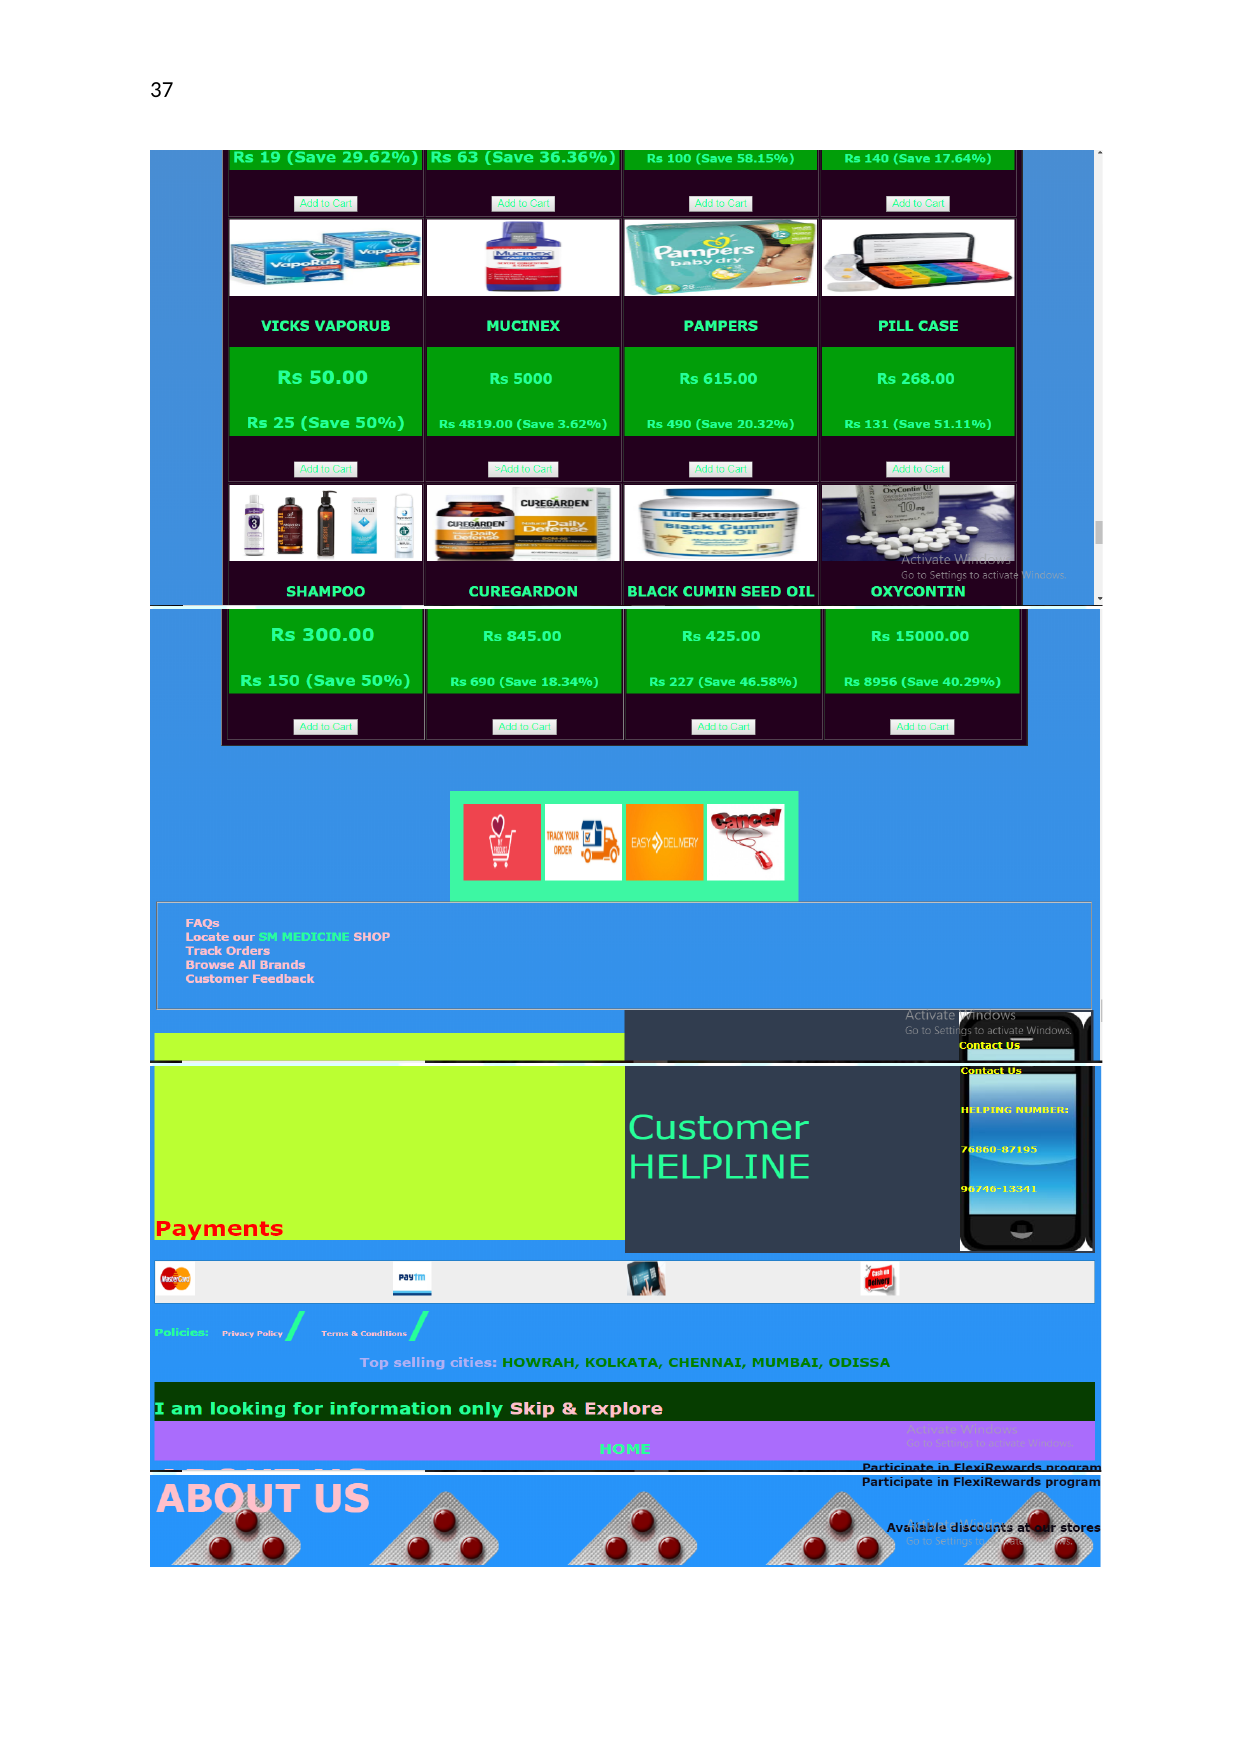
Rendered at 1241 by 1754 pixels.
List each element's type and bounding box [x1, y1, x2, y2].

picture [150, 1066, 1102, 1472]
picture [150, 1475, 1101, 1567]
picture [150, 150, 1103, 606]
picture [150, 609, 1103, 1063]
